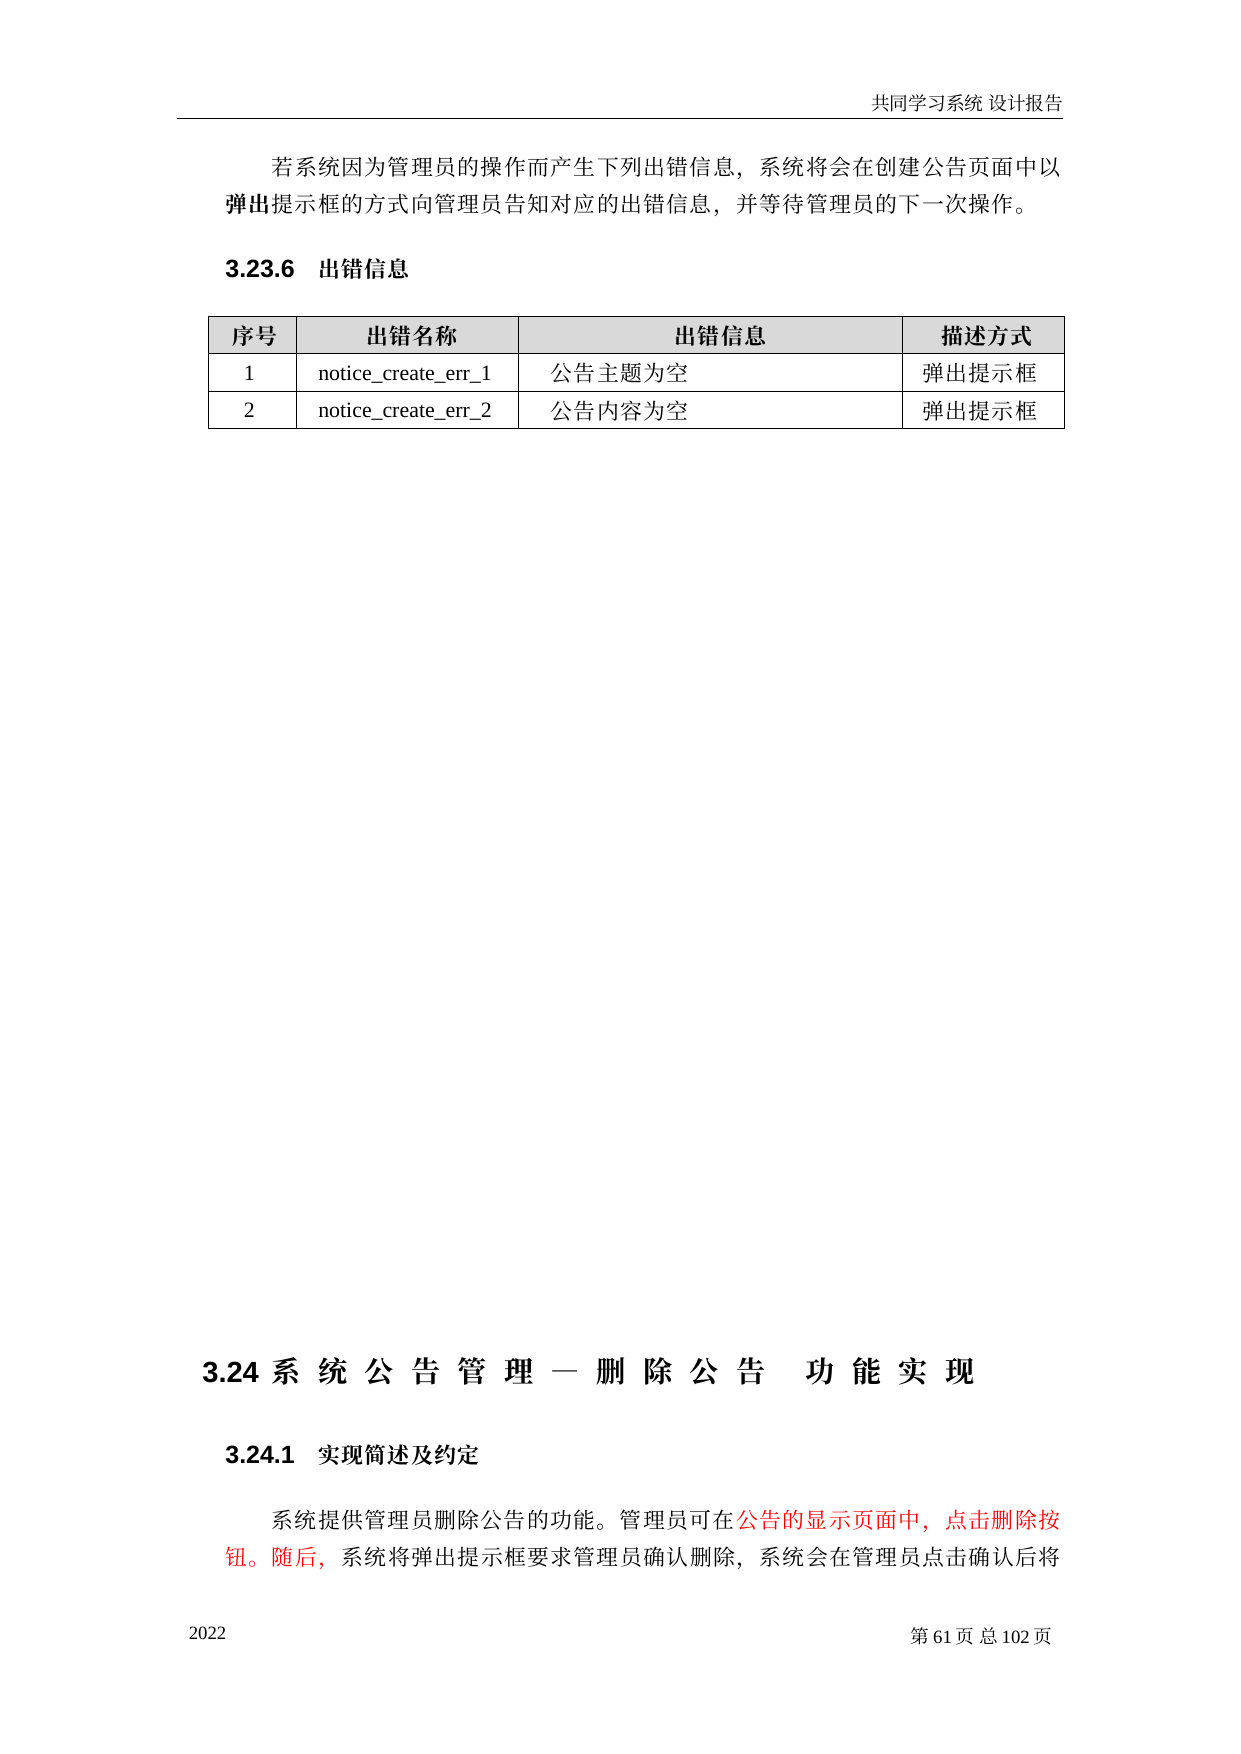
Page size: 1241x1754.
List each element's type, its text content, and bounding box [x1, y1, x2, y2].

subtitle 系统公告管理—删除公告 功能实现 [191, 1333, 1061, 1406]
table_header 序号 [209, 317, 296, 353]
table_cell 公告内容为空 [519, 392, 902, 428]
table_cell notice_create_err_2 [297, 392, 518, 428]
table_cell 公告主题为空 [519, 354, 902, 391]
table_cell 弹出提示框 [903, 354, 1064, 391]
text 若系统因为管理员的操作而产生下列出错信息，系统将会在创建公告页面中以弹出提示框的方式向管理员告知对应的出错信息，并等待管理员的下一次操作。 [222, 148, 1061, 221]
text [222, 1501, 1061, 1574]
subtitle 实现简述及约定 [208, 1435, 1061, 1472]
subtitle 出错信息 [208, 250, 1061, 286]
table_header 出错名称 [297, 317, 518, 353]
table_cell 弹出提示框 [903, 392, 1064, 428]
table_cell notice_create_err_1 [297, 354, 518, 391]
table_header 出错信息 [519, 317, 902, 353]
table_cell 1 [209, 354, 296, 391]
table_cell 2 [209, 392, 296, 428]
table_header 描述方式 [903, 317, 1064, 353]
